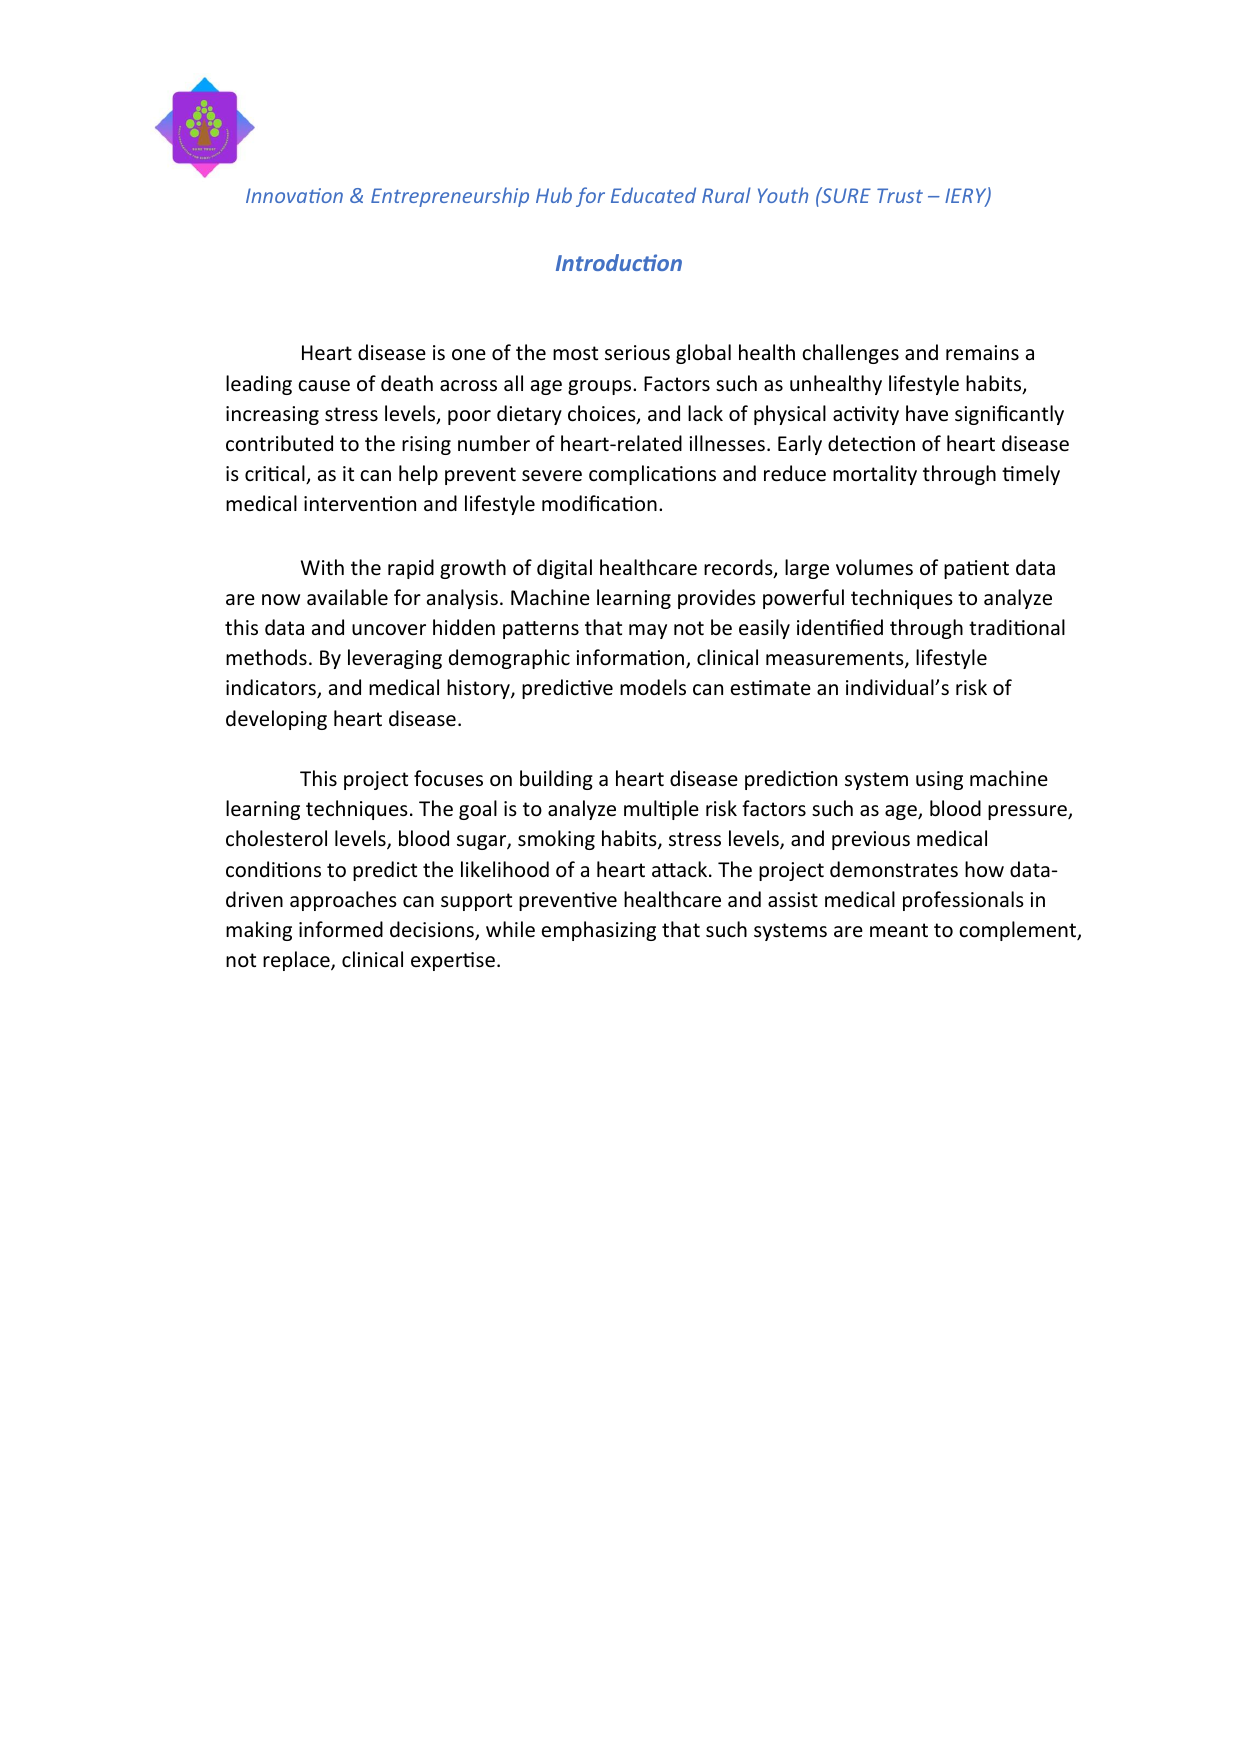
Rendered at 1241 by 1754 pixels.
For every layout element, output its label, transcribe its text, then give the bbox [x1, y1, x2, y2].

picture [150, 73, 258, 182]
text This project focuses on building a heart disease prediction system using machine learning techniques. The goal is to analyze multiple risk factors such as age, blood pressure, cholesterol levels, blood sugar, smoking habits, stress levels, and previous medical conditions to predict the likelihood of a heart attack. The project demonstrates how data-driven approaches can support preventive healthcare and assist medical professionals in making informed decisions, while emphasizing that such systems are meant to complement, not replace, clinical expertise. [225, 764, 1090, 973]
text Introduction [240, 247, 1000, 298]
text With the rapid growth of digital healthcare records, large volumes of patient data are now available for analysis. Machine learning provides powerful techniques to analyze this data and uncover hidden patterns that may not be easily identified through traditional methods. By leveraging demographic information, clinical measurements, lifestyle indicators, and medical history, predictive models can estimate an individual’s risk of developing heart disease. [225, 553, 1090, 732]
text Heart disease is one of the most serious global health challenges and remains a leading cause of death across all age groups. Factors such as unhealthy lifestyle habits, increasing stress levels, poor dietary choices, and lack of physical activity have significantly contributed to the rising number of heart-related illnesses. Early detection of heart disease is critical, as it can help prevent severe complications and reduce mortality through timely medical intervention and lifestyle modification. [225, 338, 1090, 517]
